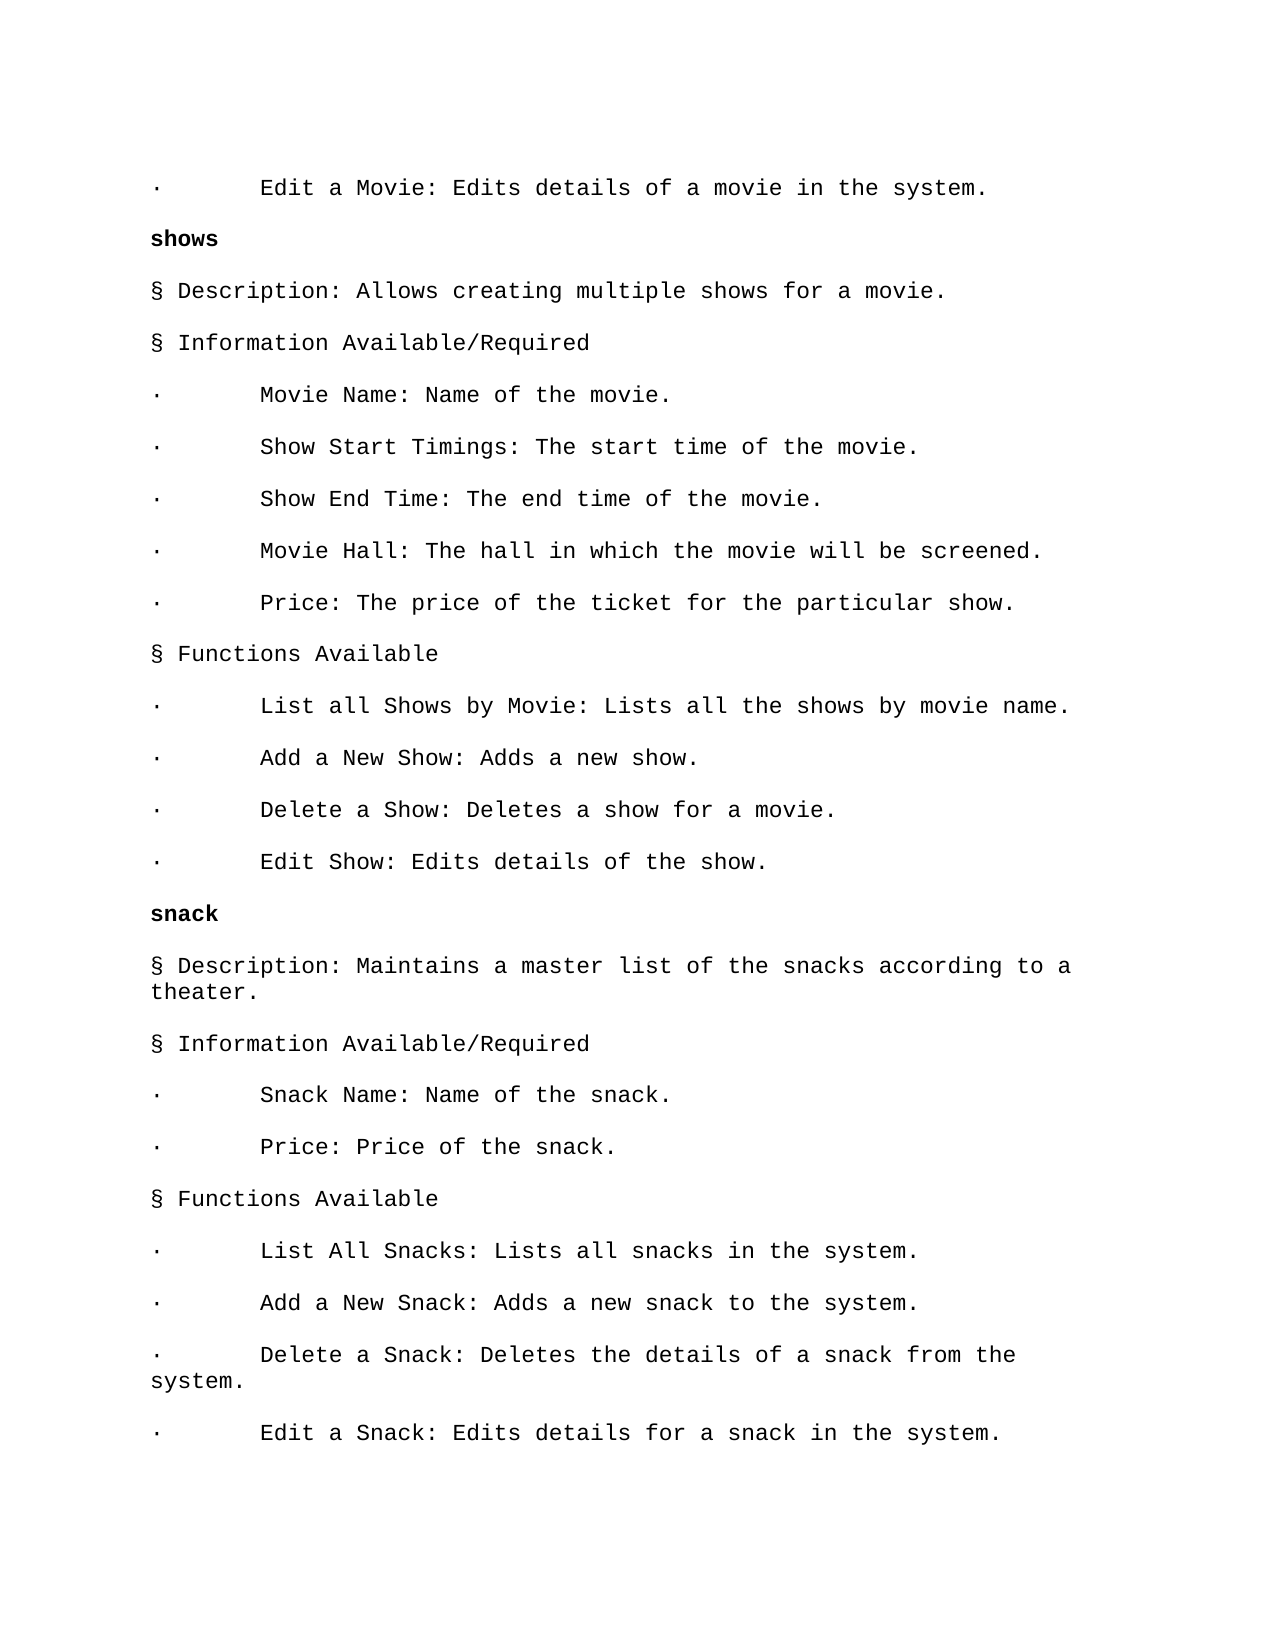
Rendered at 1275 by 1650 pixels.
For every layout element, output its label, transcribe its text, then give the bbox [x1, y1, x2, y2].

text · Movie Hall: The hall in which the movie will be screened. [150, 539, 1125, 565]
text § Information Available/Required [150, 332, 1125, 357]
text § Functions Available [150, 643, 1125, 669]
text · Movie Name: Name of the movie. [150, 383, 1125, 409]
text · List All Snacks: Lists all snacks in the system. [150, 1239, 1125, 1265]
text snack [150, 902, 1125, 928]
text § Description: Allows creating multiple shows for a movie. [150, 280, 1125, 306]
text · Price: The price of the ticket for the particular show. [150, 591, 1125, 617]
text · Delete a Show: Deletes a show for a movie. [150, 798, 1125, 824]
text § Description: Maintains a master list of the snacks according to a theater. [150, 954, 1125, 1006]
text · Delete a Snack: Deletes the details of a snack from the system. [150, 1343, 1125, 1395]
text § Functions Available [150, 1187, 1125, 1213]
text · Edit a Movie: Edits details of a movie in the system. [150, 176, 1125, 202]
text · Edit a Snack: Edits details for a snack in the system. [150, 1421, 1125, 1447]
text · Price: Price of the snack. [150, 1136, 1125, 1162]
text shows [150, 228, 1125, 254]
text § Information Available/Required [150, 1032, 1125, 1058]
text · Show End Time: The end time of the movie. [150, 487, 1125, 513]
text · Snack Name: Name of the snack. [150, 1084, 1125, 1110]
text · Add a New Show: Adds a new show. [150, 747, 1125, 772]
text · Show Start Timings: The start time of the movie. [150, 435, 1125, 461]
text · List all Shows by Movie: Lists all the shows by movie name. [150, 695, 1125, 721]
text · Edit Show: Edits details of the show. [150, 850, 1125, 876]
text · Add a New Snack: Adds a new snack to the system. [150, 1291, 1125, 1317]
